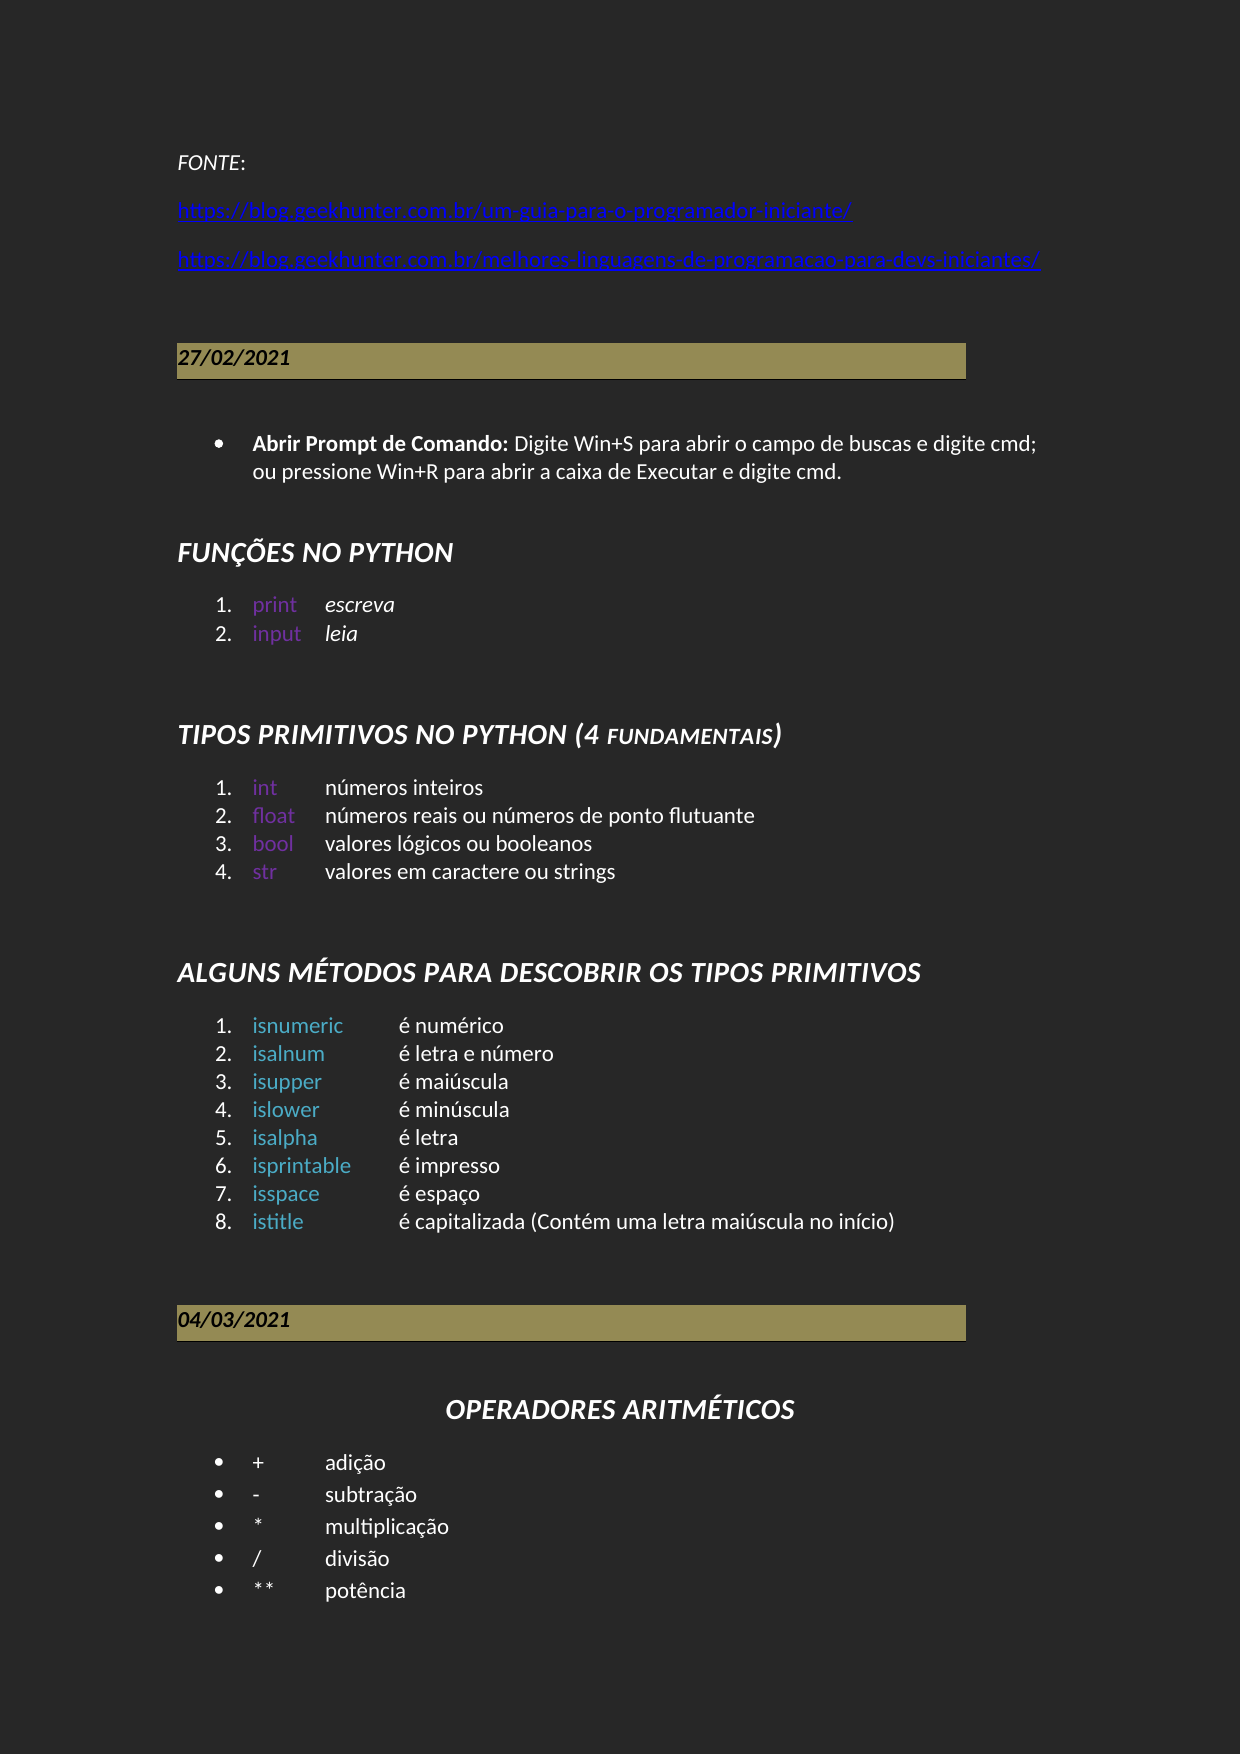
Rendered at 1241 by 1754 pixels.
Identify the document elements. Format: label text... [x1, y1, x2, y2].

list isnumeric é numérico [215, 1011, 1063, 1039]
list islower é minúscula [215, 1095, 1063, 1123]
list / divisão [215, 1544, 1063, 1572]
list * multiplicação [215, 1512, 1063, 1540]
list int números inteiros [215, 773, 1063, 801]
text FUNÇÕES NO PYTHON [177, 534, 1063, 570]
text 27/02/2021 [177, 343, 966, 379]
list + adição [215, 1448, 1063, 1476]
list isalpha é letra [215, 1123, 1063, 1151]
list isprintable é impresso [215, 1151, 1063, 1179]
list bool valores lógicos ou booleanos [215, 829, 1063, 857]
text https://blog.geekhunter.com.br/um-guia-para-o-programador-iniciante/ [177, 196, 1063, 224]
list input leia [215, 619, 1063, 647]
list print escreva [215, 591, 1063, 619]
text ALGUNS MÉTODOS PARA DESCOBRIR OS TIPOS PRIMITIVOS [177, 954, 1063, 990]
list istitle é capitalizada (Contém uma letra maiúscula no início) [215, 1207, 1063, 1235]
text OPERADORES ARITMÉTICOS [177, 1391, 1063, 1427]
text 04/03/2021 [177, 1305, 966, 1341]
text FONTE: [177, 148, 1063, 176]
list - subtração [215, 1480, 1063, 1508]
list isupper é maiúscula [215, 1067, 1063, 1095]
list ** potência [215, 1576, 1063, 1604]
list isalnum é letra e número [215, 1039, 1063, 1067]
text https://blog.geekhunter.com.br/melhores-linguagens-de-programacao-para-devs-iniciantes/ [177, 245, 1063, 273]
list Abrir Prompt de Comando: Digite Win+S para abrir o campo de buscas e digite cmd; ou pressione Win+R para abrir a caixa de Executar e digite cmd. [215, 429, 1063, 485]
text TIPOS PRIMITIVOS NO PYTHON (4 fundamentais) [177, 716, 1063, 752]
list str valores em caractere ou strings [215, 857, 1063, 885]
list isspace é espaço [215, 1179, 1063, 1207]
list float números reais ou números de ponto flutuante [215, 801, 1063, 829]
